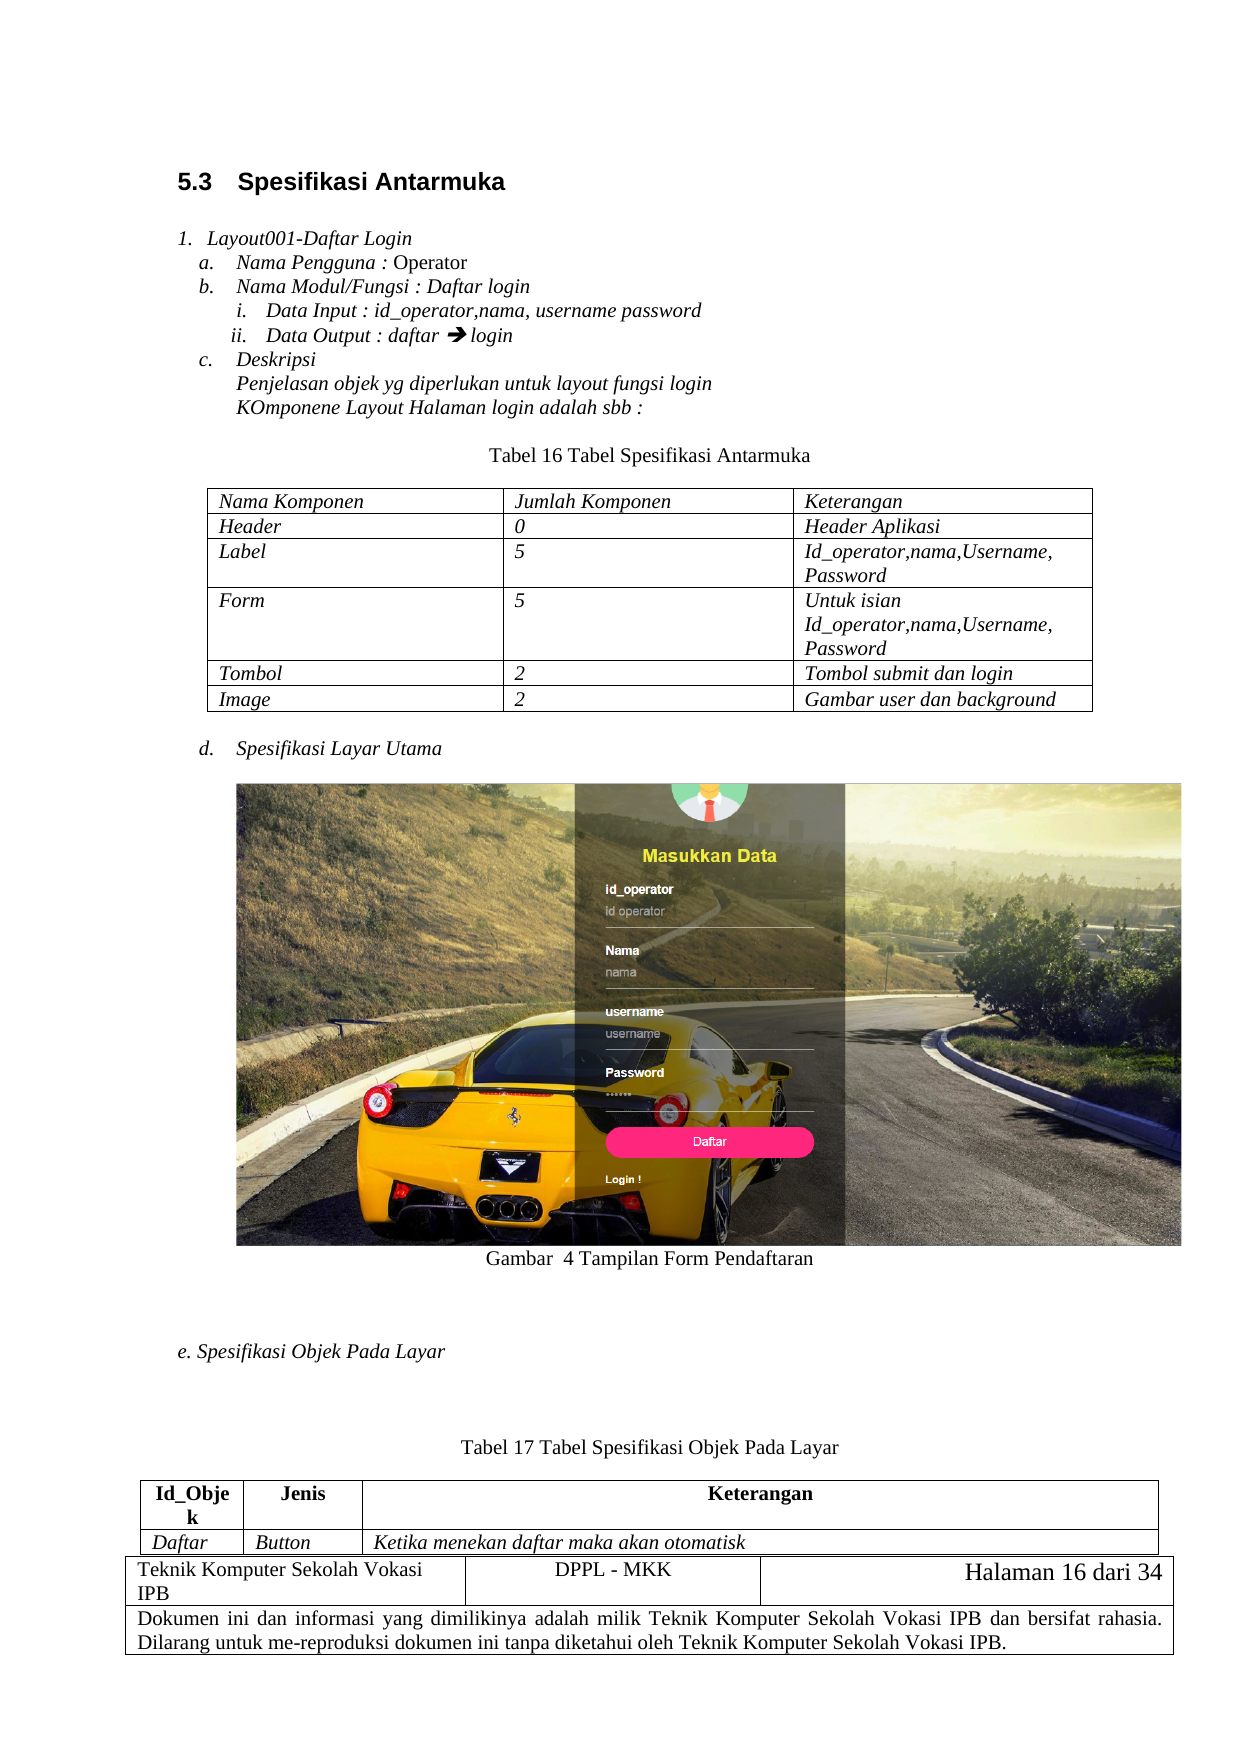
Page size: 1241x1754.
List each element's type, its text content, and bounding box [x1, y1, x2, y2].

table_cell Form [208, 588, 503, 660]
table_header Nama Komponen [208, 489, 503, 513]
table_cell Id_operator,nama,Username, Password [794, 539, 1092, 587]
table_cell Image [208, 686, 503, 711]
list Data Input : id_operator,nama, username password [247, 298, 1122, 322]
list Deskripsi [199, 347, 1122, 371]
list Layout001-Daftar Login [177, 226, 1122, 250]
text Tabel 16 Tabel Spesifikasi Antarmuka [177, 443, 1122, 467]
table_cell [363, 1530, 1158, 1554]
table_cell 2 [504, 661, 793, 685]
list Nama Modul/Fungsi : Daftar login [199, 274, 1122, 298]
table_cell Header Aplikasi [794, 514, 1092, 538]
table_cell Button [244, 1530, 362, 1554]
table_cell 0 [504, 514, 793, 538]
table_cell 5 [504, 539, 793, 587]
picture [236, 783, 1182, 1246]
table_cell 5 [504, 588, 793, 660]
table_cell Header [208, 514, 503, 538]
table_cell Untuk isian Id_operator,nama,Username, Password [794, 588, 1092, 660]
list Data Output : daftar login [247, 322, 1122, 347]
table_header Jumlah Komponen [504, 489, 793, 513]
list Nama Pengguna : Operator [199, 250, 1122, 274]
table_cell Label [208, 539, 503, 587]
list Spesifikasi Layar Utama [199, 736, 1122, 760]
table_cell Tombol submit dan login [794, 661, 1092, 685]
subtitle Spesifikasi Antarmuka [177, 167, 1122, 196]
table_header Keterangan [363, 1481, 1158, 1529]
list KOmponene Layout Halaman login adalah sbb : [236, 395, 1122, 419]
table_cell Gambar user dan background [794, 686, 1092, 711]
text e. Spesifikasi Objek Pada Layar [177, 1339, 1122, 1363]
list Penjelasan objek yg diperlukan untuk layout fungsi login [236, 371, 1122, 395]
text Gambar 4 Tampilan Form Pendaftaran [177, 1246, 1122, 1270]
table_cell 2 [504, 686, 793, 711]
table_header Id_Objek [141, 1481, 243, 1529]
table_header Jenis [244, 1481, 362, 1529]
table_cell Tombol [208, 661, 503, 685]
table_cell Daftar [141, 1530, 243, 1554]
table_header Keterangan [794, 489, 1092, 513]
text Tabel 17 Tabel Spesifikasi Objek Pada Layar [177, 1435, 1122, 1459]
